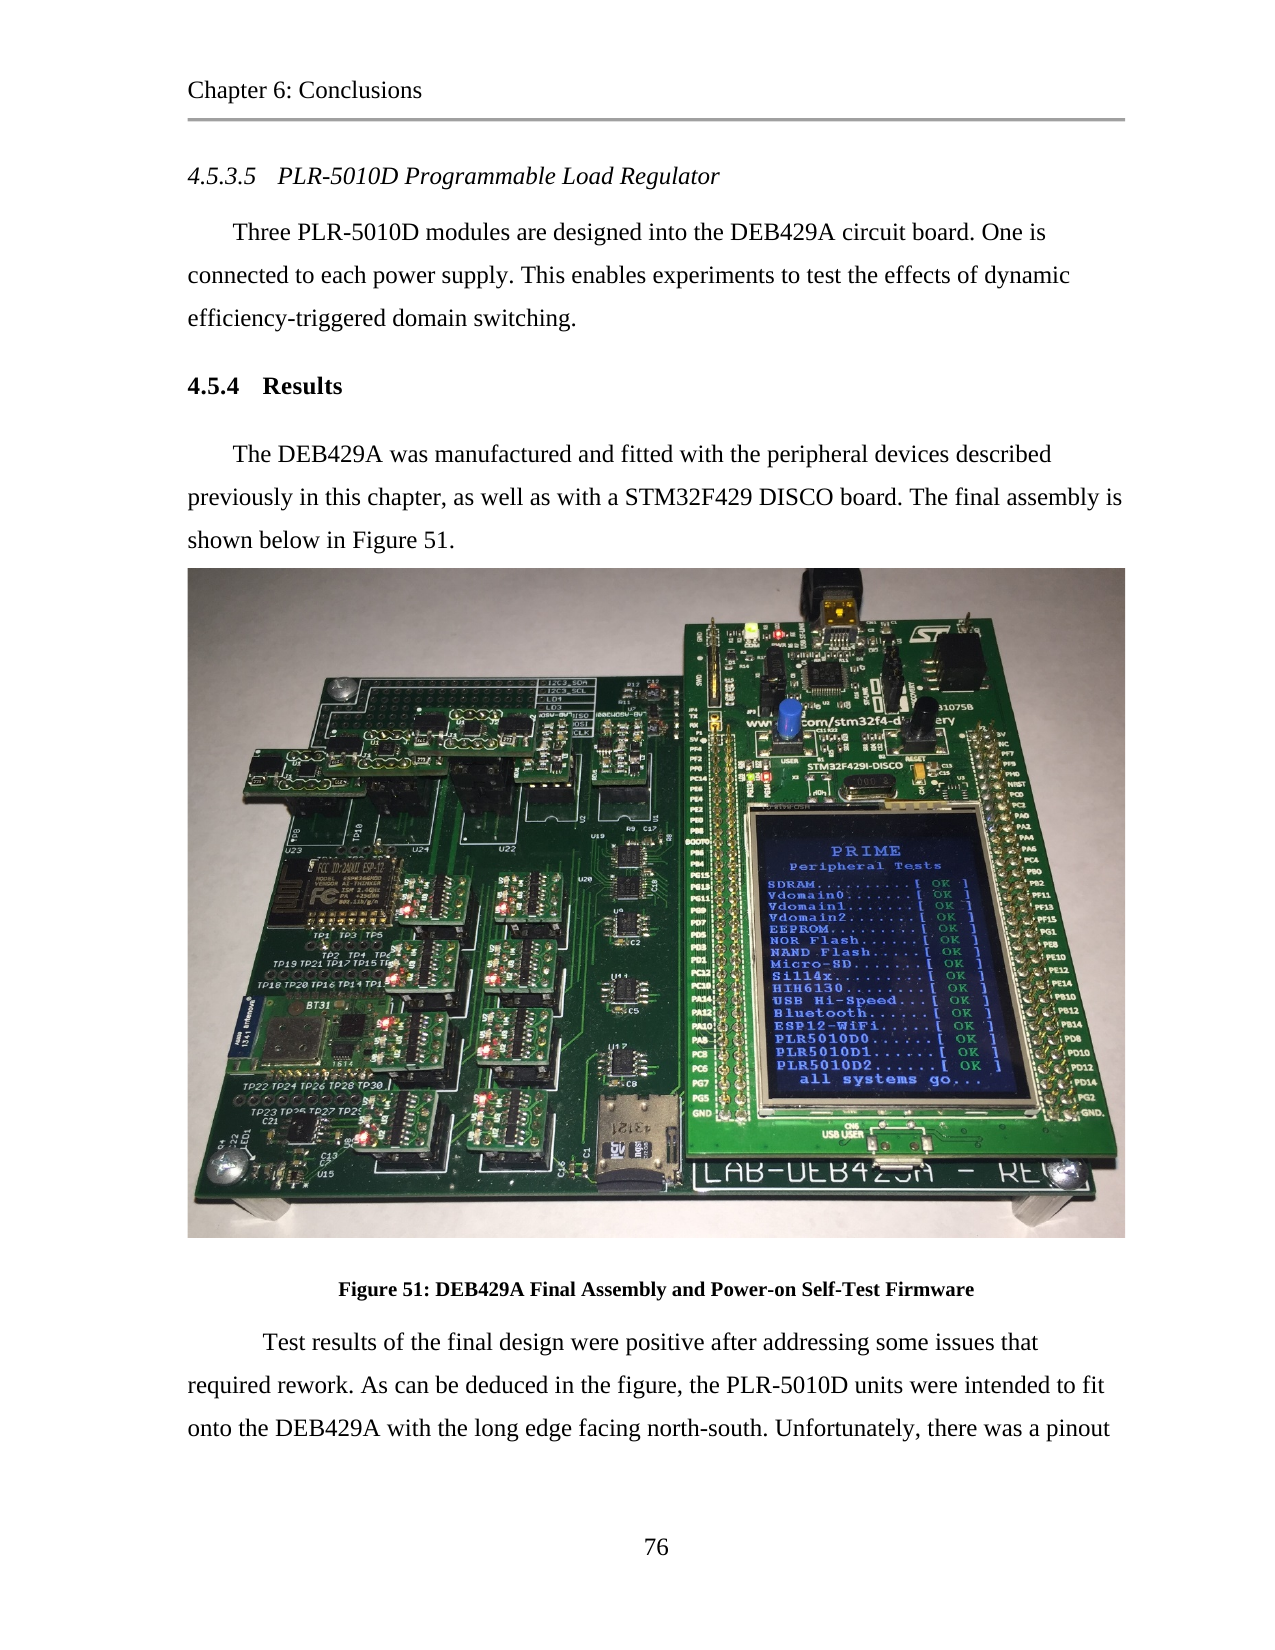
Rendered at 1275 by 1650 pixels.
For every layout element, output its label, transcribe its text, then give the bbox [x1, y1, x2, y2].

picture [187, 568, 1125, 1238]
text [187, 1327, 1125, 1442]
text The DEB429A was manufactured and fitted with the peripheral devices described previously in this chapter, as well as with a STM32F429 DISCO board. The final assembly is shown below in Figure 51. [187, 439, 1125, 554]
text Figure 51: DEB429A Final Assembly and Power-on Self-Test Firmware [187, 1277, 1125, 1301]
subtitle PLR-5010D Programmable Load Regulator [187, 161, 1125, 190]
text Three PLR-5010D modules are designed into the DEB429A circuit board. One is connected to each power supply. This enables experiments to test the effects of dynamic efficiency-triggered domain switching. [187, 217, 1125, 332]
subtitle Results [187, 371, 1125, 400]
